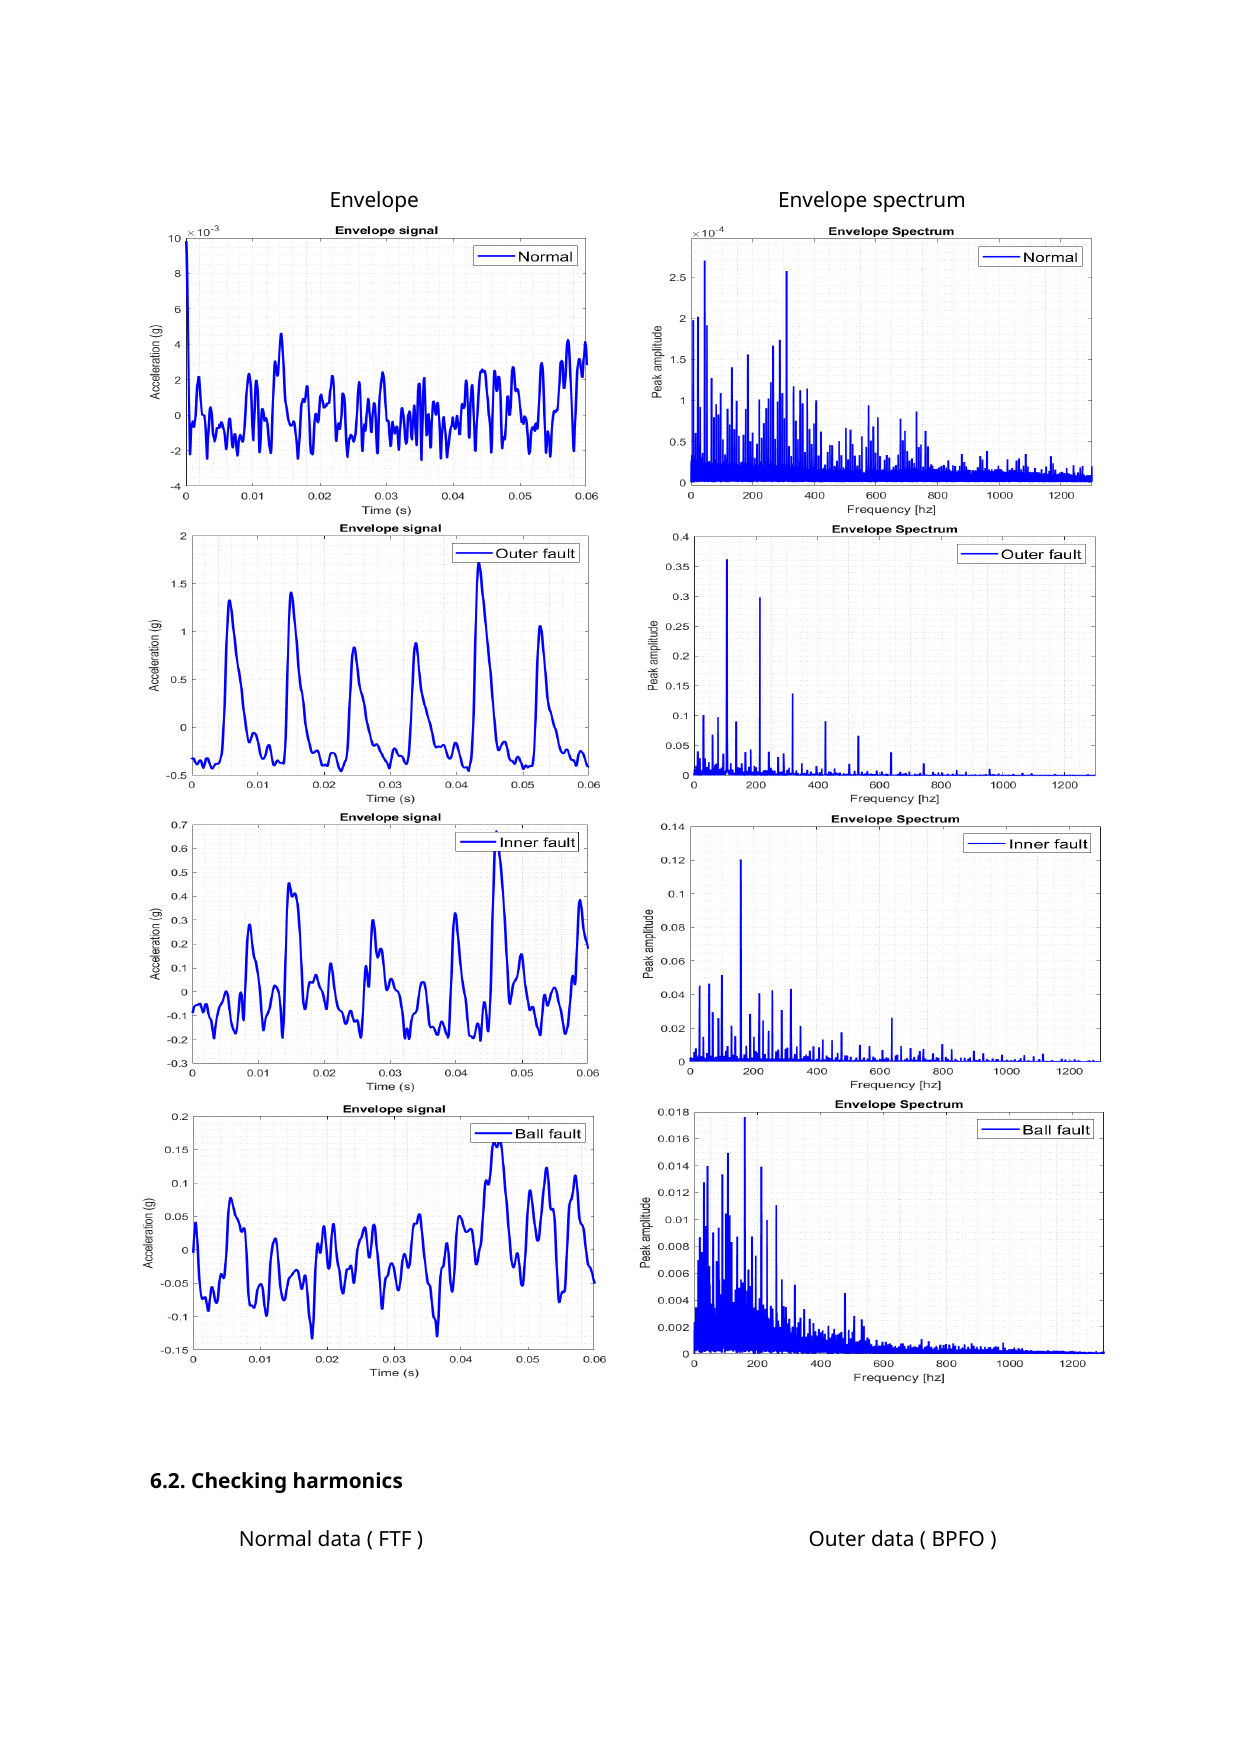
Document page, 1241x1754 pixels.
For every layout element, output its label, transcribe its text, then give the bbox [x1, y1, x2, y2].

table_cell [123, 520, 626, 808]
table_header Outer data ( BPFO ) [613, 1514, 1192, 1562]
picture [650, 225, 1094, 516]
picture [141, 1104, 607, 1379]
table_header Envelope spectrum [626, 177, 1118, 221]
table_header Envelope [123, 177, 626, 221]
table_cell [123, 809, 626, 1097]
table_cell [626, 221, 1118, 520]
table_cell [123, 221, 626, 520]
picture [646, 524, 1097, 805]
picture [638, 1099, 1106, 1384]
picture [148, 224, 599, 517]
table_cell [123, 1097, 626, 1386]
table_header Normal data ( FTF ) [49, 1514, 613, 1562]
picture [641, 815, 1103, 1091]
text 6.2. Checking harmonics [150, 1466, 1090, 1495]
table_cell [626, 1097, 1118, 1386]
picture [148, 812, 600, 1093]
table_cell [626, 809, 1118, 1097]
picture [147, 523, 601, 805]
table_cell [626, 520, 1118, 808]
